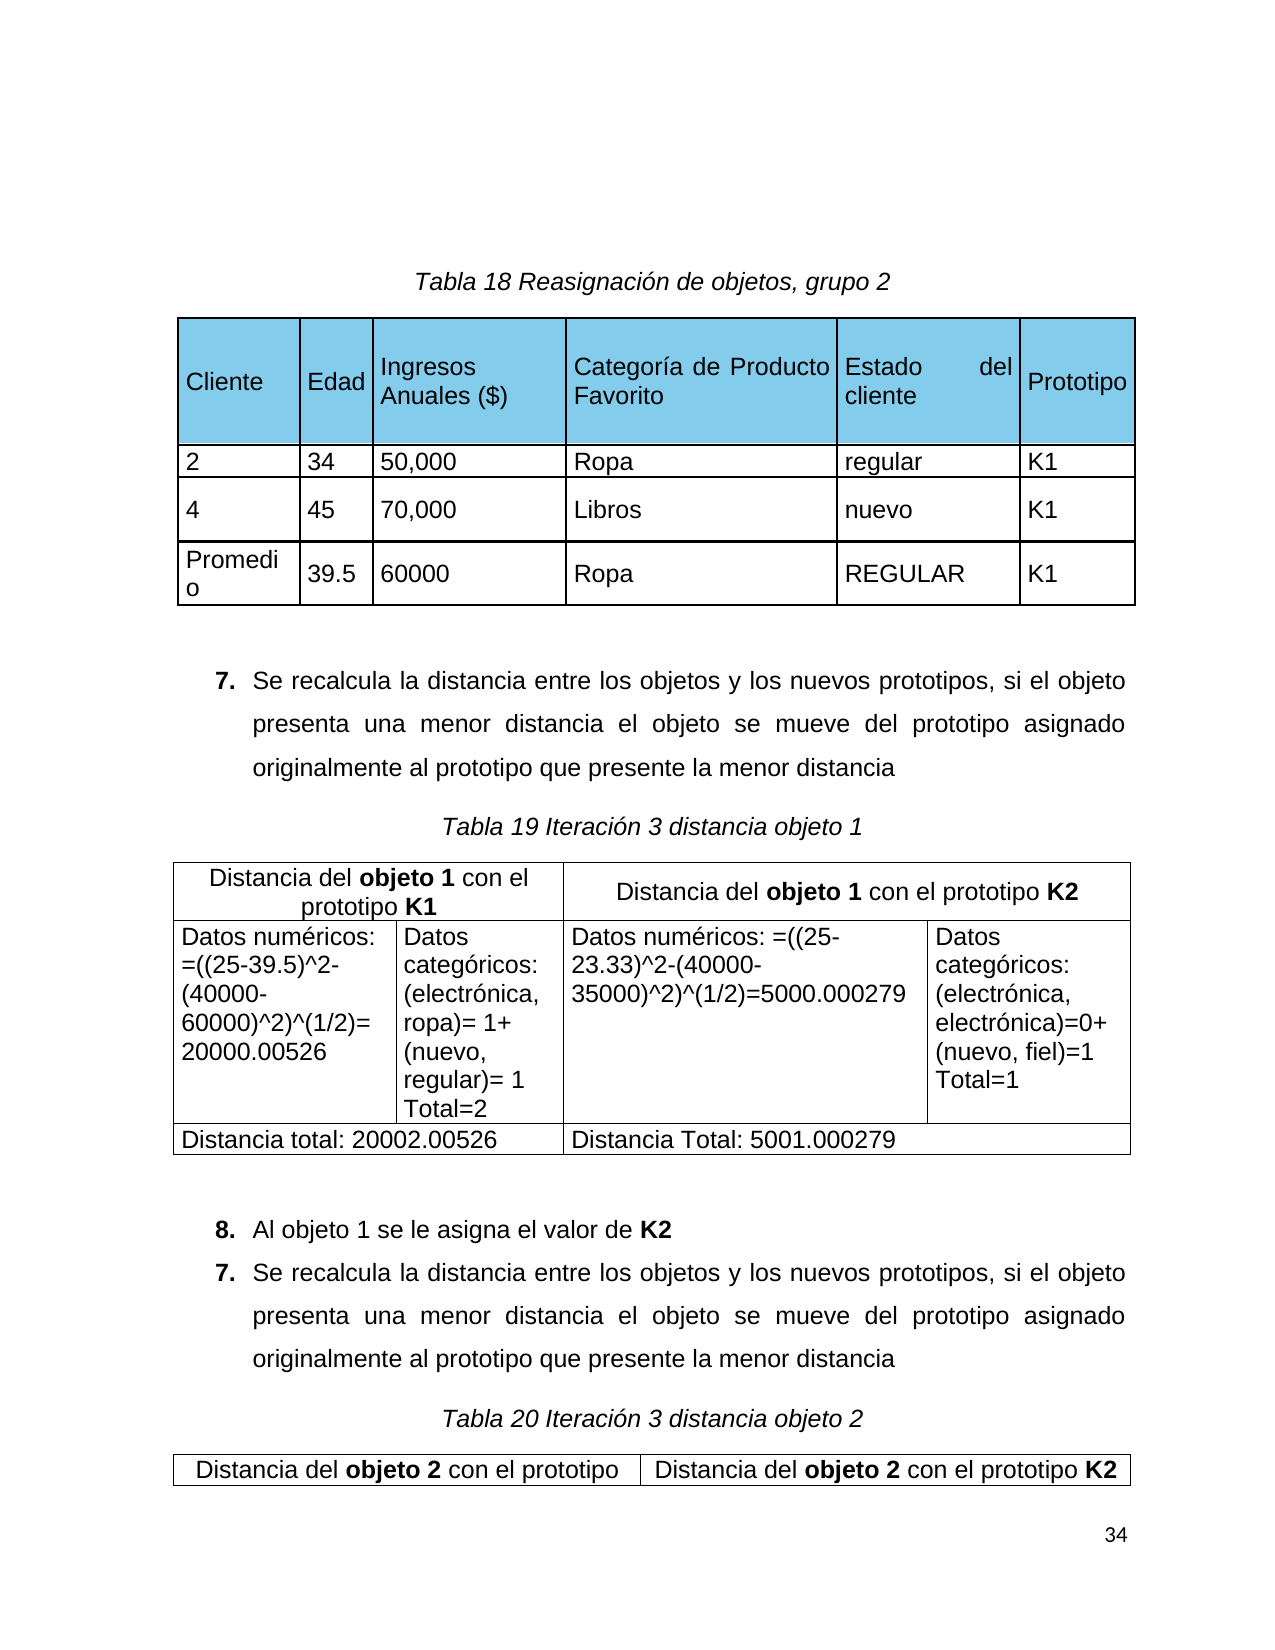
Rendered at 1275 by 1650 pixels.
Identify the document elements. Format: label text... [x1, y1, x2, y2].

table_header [641, 1455, 1130, 1485]
table_cell K1 [1021, 446, 1134, 476]
text Tabla 19 Iteración 3 distancia objeto 1 [177, 812, 1127, 841]
table_header Distancia del objeto 1 con el prototipo K1 [174, 863, 563, 920]
table_cell Datos numéricos: =((25-23.33)^2-(40000-35000)^2)^(1/2)=5000.000279 [564, 921, 927, 1123]
table_cell 2 [179, 446, 299, 476]
table_cell 60000 [374, 543, 565, 604]
table_cell 34 [301, 446, 372, 476]
table_cell Datos numéricos: =((25-39.5)^2-(40000-60000)^2)^(1/2)= 20000.00526 [174, 921, 396, 1123]
table_cell Distancia total: 20002.00526 [174, 1124, 563, 1154]
table_cell Promedio [179, 543, 299, 604]
table_cell 45 [301, 478, 372, 540]
table_header Prototipo [1021, 319, 1134, 443]
table_cell REGULAR [838, 543, 1019, 604]
table_cell K1 [1021, 478, 1134, 540]
table_header Cliente [179, 319, 299, 443]
text Tabla 18 Reasignación de objetos, grupo 2 [177, 267, 1127, 296]
table_cell Libros [567, 478, 836, 540]
table_cell 39.5 [301, 543, 372, 604]
table_cell Distancia Total: 5001.000279 [564, 1124, 1130, 1154]
table_cell K1 [1021, 543, 1134, 604]
table_cell regular [838, 446, 1019, 476]
table_cell Ropa [567, 543, 836, 604]
text Tabla 20 Iteración 3 distancia objeto 2 [177, 1404, 1127, 1433]
table_header Estado del cliente [838, 319, 1019, 443]
table_header Distancia del objeto 1 con el prototipo K2 [564, 863, 1130, 920]
table_cell 4 [179, 478, 299, 540]
table_cell Ropa [567, 446, 836, 476]
table_header Ingresos Anuales ($) [374, 319, 565, 443]
table_cell 70,000 [374, 478, 565, 540]
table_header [174, 1455, 640, 1485]
table_cell Datos categóricos: (electrónica, electrónica)=0+ (nuevo, fiel)=1 Total=1 [928, 921, 1130, 1123]
table_header Edad [301, 319, 372, 443]
table_header Categoría de Producto Favorito [567, 319, 836, 443]
table_cell nuevo [838, 478, 1019, 540]
table_cell 50,000 [374, 446, 565, 476]
list Al objeto 1 se le asigna el valor de K2 [215, 1215, 1127, 1243]
table_cell Datos categóricos: (electrónica, ropa)= 1+ (nuevo, regular)= 1 Total=2 [397, 921, 563, 1123]
